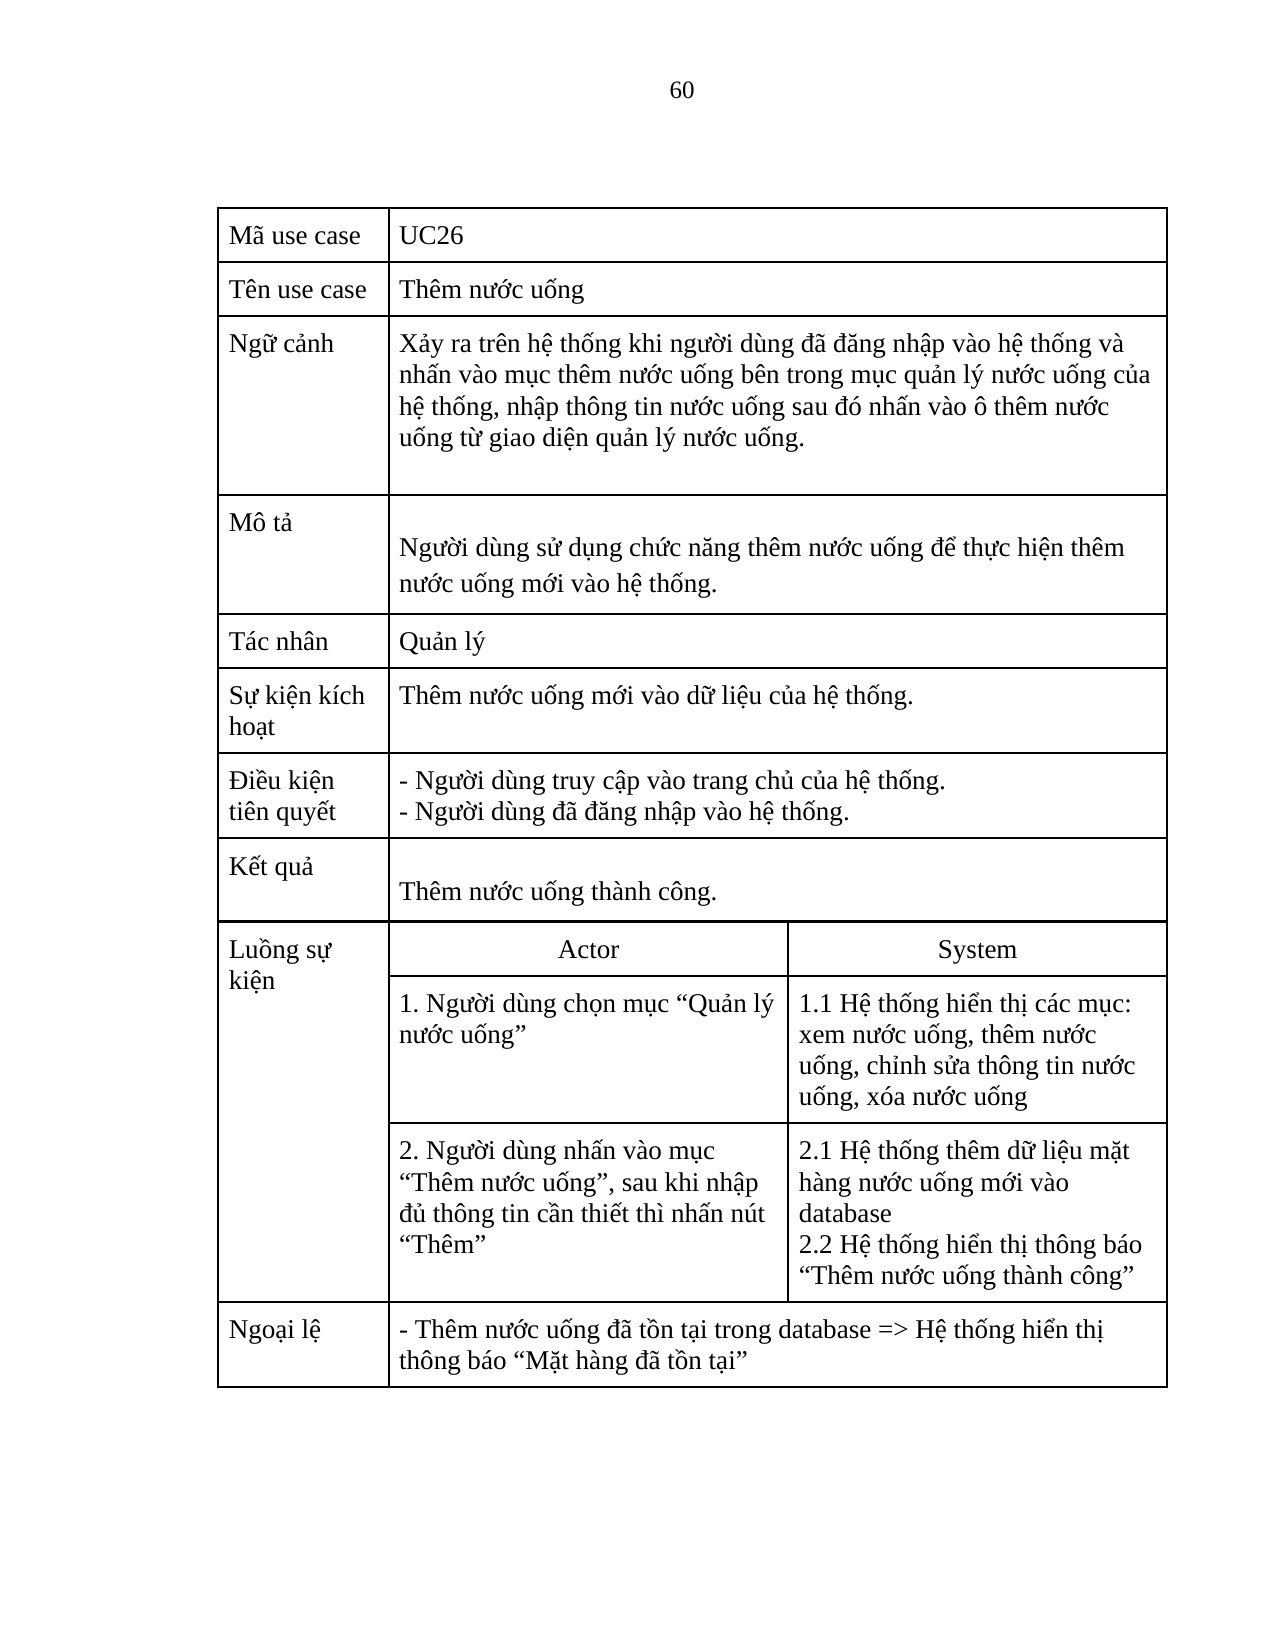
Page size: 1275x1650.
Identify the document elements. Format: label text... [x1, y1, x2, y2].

table_cell Tên use case [219, 263, 388, 315]
table_cell Kết quả [219, 839, 388, 920]
table_cell - Người dùng truy cập vào trang chủ của hệ thống. - Người dùng đã đăng nhập vào hệ thống. [390, 754, 1166, 837]
table_cell Ngoại lệ [219, 1303, 388, 1386]
table_cell Ngữ cảnh [219, 317, 388, 493]
table_cell Thêm nước uống [390, 263, 1166, 315]
table_cell Người dùng sử dụng chức năng thêm nước uống để thực hiện thêm nước uống mới vào hệ thống. [390, 496, 1166, 613]
table_cell Quản lý [390, 615, 1166, 667]
table_cell 1.1 Hệ thống hiển thị các mục: xem nước uống, thêm nước uống, chỉnh sửa thông tin nước uống, xóa nước uống [789, 977, 1166, 1122]
table_header UC26 [390, 209, 1166, 261]
table_cell Điều kiện tiên quyết [219, 754, 388, 837]
table_cell 1. Người dùng chọn mục “Quản lý nước uống” [390, 977, 787, 1122]
table_cell Mô tả [219, 496, 388, 613]
table_cell Luồng sự kiện [219, 923, 388, 1301]
table_cell 2.1 Hệ thống thêm dữ liệu mặt hàng nước uống mới vào database 2.2 Hệ thống hiển thị thông báo “Thêm nước uống thành công” [789, 1124, 1166, 1301]
table_cell Thêm nước uống thành công. [390, 839, 1166, 920]
table_cell Actor [390, 923, 787, 974]
table_cell Tác nhân [219, 615, 388, 667]
table_cell Sự kiện kích hoạt [219, 669, 388, 752]
table_header Mã use case [219, 209, 388, 261]
table_cell 2. Người dùng nhấn vào mục “Thêm nước uống”, sau khi nhập đủ thông tin cần thiết thì nhấn nút “Thêm” [390, 1124, 787, 1301]
table_cell System [789, 923, 1166, 974]
table_cell Thêm nước uống mới vào dữ liệu của hệ thống. [390, 669, 1166, 752]
table_cell Xảy ra trên hệ thống khi người dùng đã đăng nhập vào hệ thống và nhấn vào mục thêm nước uống bên trong mục quản lý nước uống của hệ thống, nhập thông tin nước uống sau đó nhấn vào ô thêm nước uống từ giao diện quản lý nước uống. [390, 317, 1166, 493]
table_cell - Thêm nước uống đã tồn tại trong database => Hệ thống hiển thị thông báo “Mặt hàng đã tồn tại” [390, 1303, 1166, 1386]
